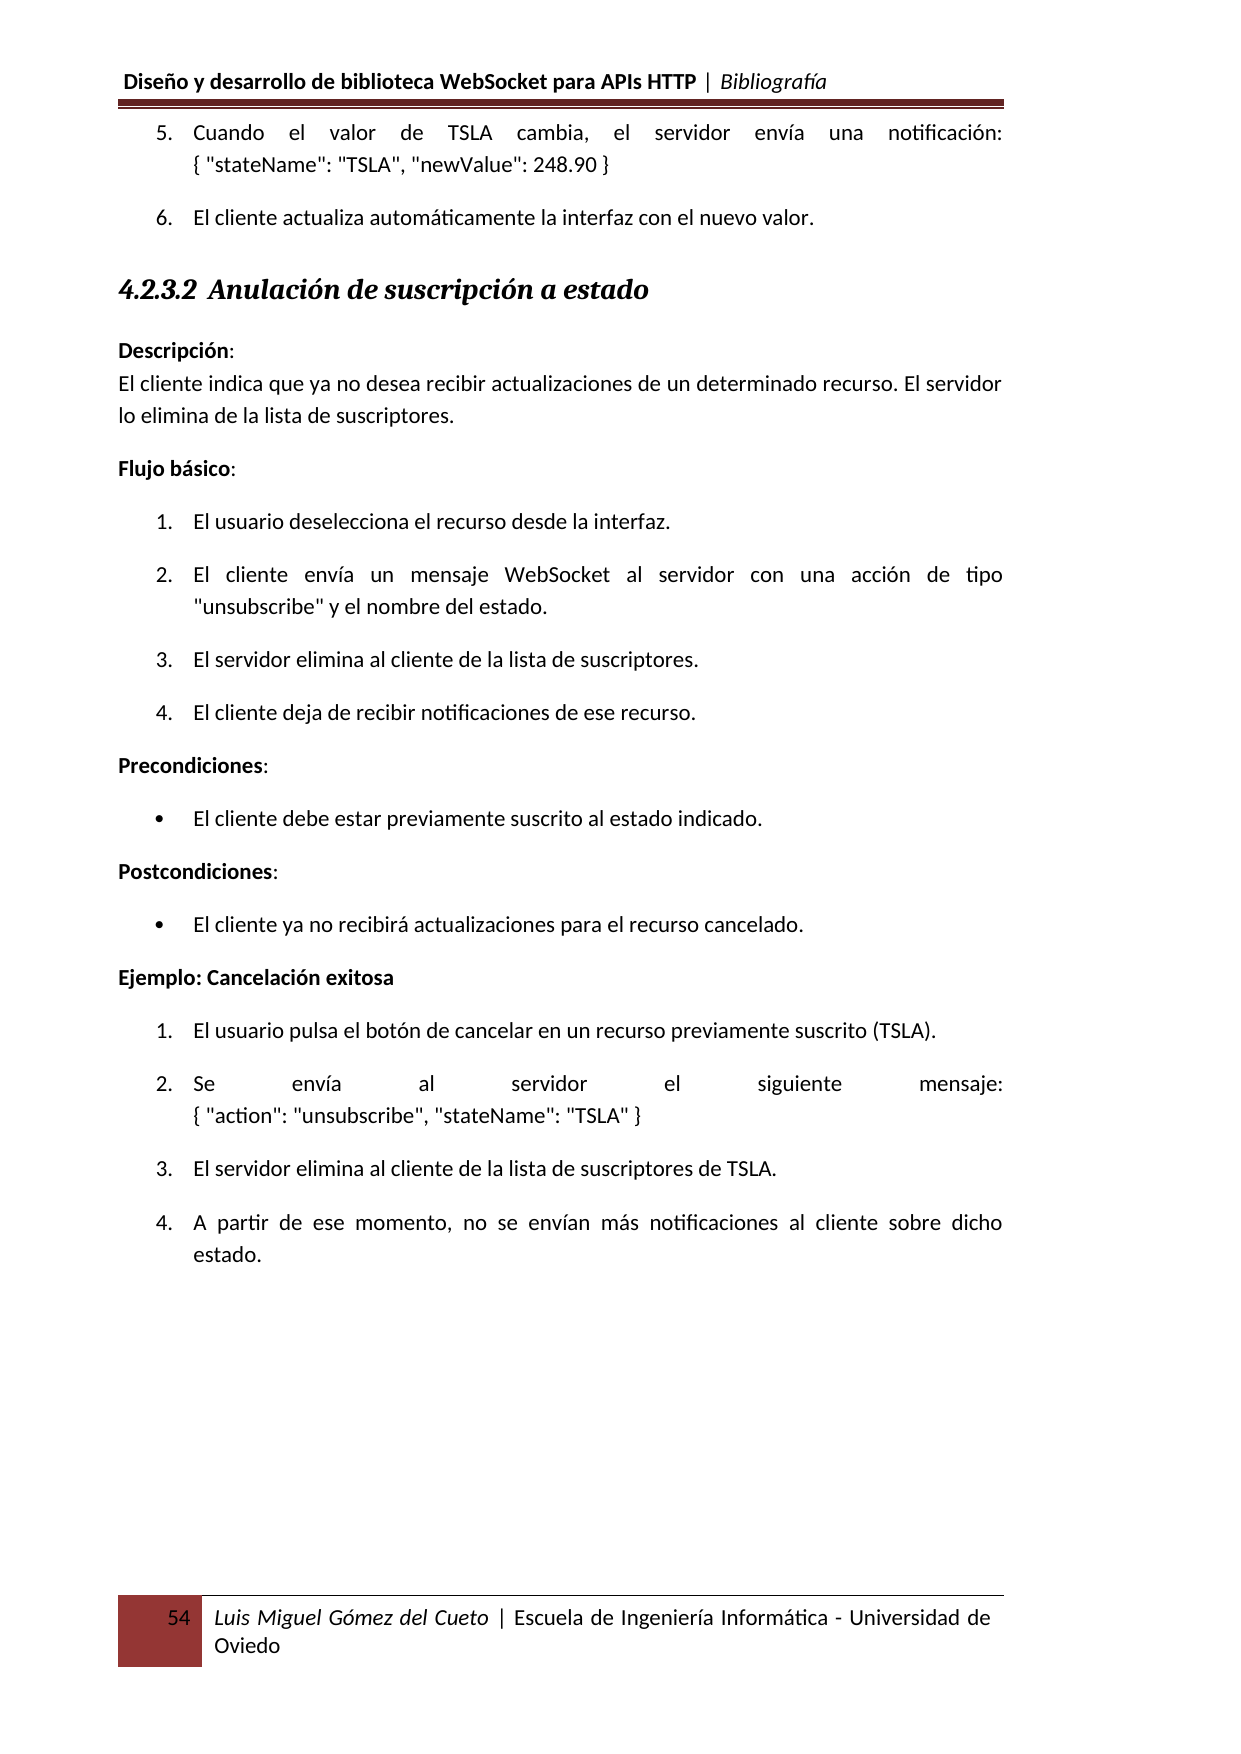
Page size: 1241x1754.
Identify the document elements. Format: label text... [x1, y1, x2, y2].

subtitle Anulación de suscripción a estado [118, 273, 1004, 307]
list El cliente actualiza automáticamente la interfaz con el nuevo valor. [156, 203, 1004, 231]
list El cliente deja de recibir notificaciones de ese recurso. [156, 698, 1004, 726]
list A partir de ese momento, no se envían más notificaciones al cliente sobre dicho estado. [156, 1208, 1004, 1268]
list El usuario deselecciona el recurso desde la interfaz. [156, 507, 1004, 535]
text Descripción: El cliente indica que ya no desea recibir actualizaciones de un determinado recurso. El servidor lo elimina de la lista de suscriptores. [118, 337, 1004, 429]
list El servidor elimina al cliente de la lista de suscriptores de TSLA. [156, 1154, 1004, 1183]
text Postcondiciones: [118, 857, 1004, 885]
list Cuando el valor de TSLA cambia, el servidor envía una notificación: { "stateName": "TSLA", "newValue": 248.90 } [156, 118, 1004, 178]
list El cliente debe estar previamente suscrito al estado indicado. [156, 804, 1004, 832]
text Flujo básico: [118, 454, 1004, 482]
text Precondiciones: [118, 751, 1004, 779]
text Ejemplo: Cancelación exitosa [118, 963, 1004, 991]
list El servidor elimina al cliente de la lista de suscriptores. [156, 645, 1004, 673]
list Se envía al servidor el siguiente mensaje: { "action": "unsubscribe", "stateName": "TSLA" } [156, 1069, 1004, 1129]
list El usuario pulsa el botón de cancelar en un recurso previamente suscrito (TSLA). [156, 1016, 1004, 1044]
list El cliente envía un mensaje WebSocket al servidor con una acción de tipo "unsubscribe" y el nombre del estado. [156, 560, 1004, 620]
list El cliente ya no recibirá actualizaciones para el recurso cancelado. [156, 910, 1004, 938]
